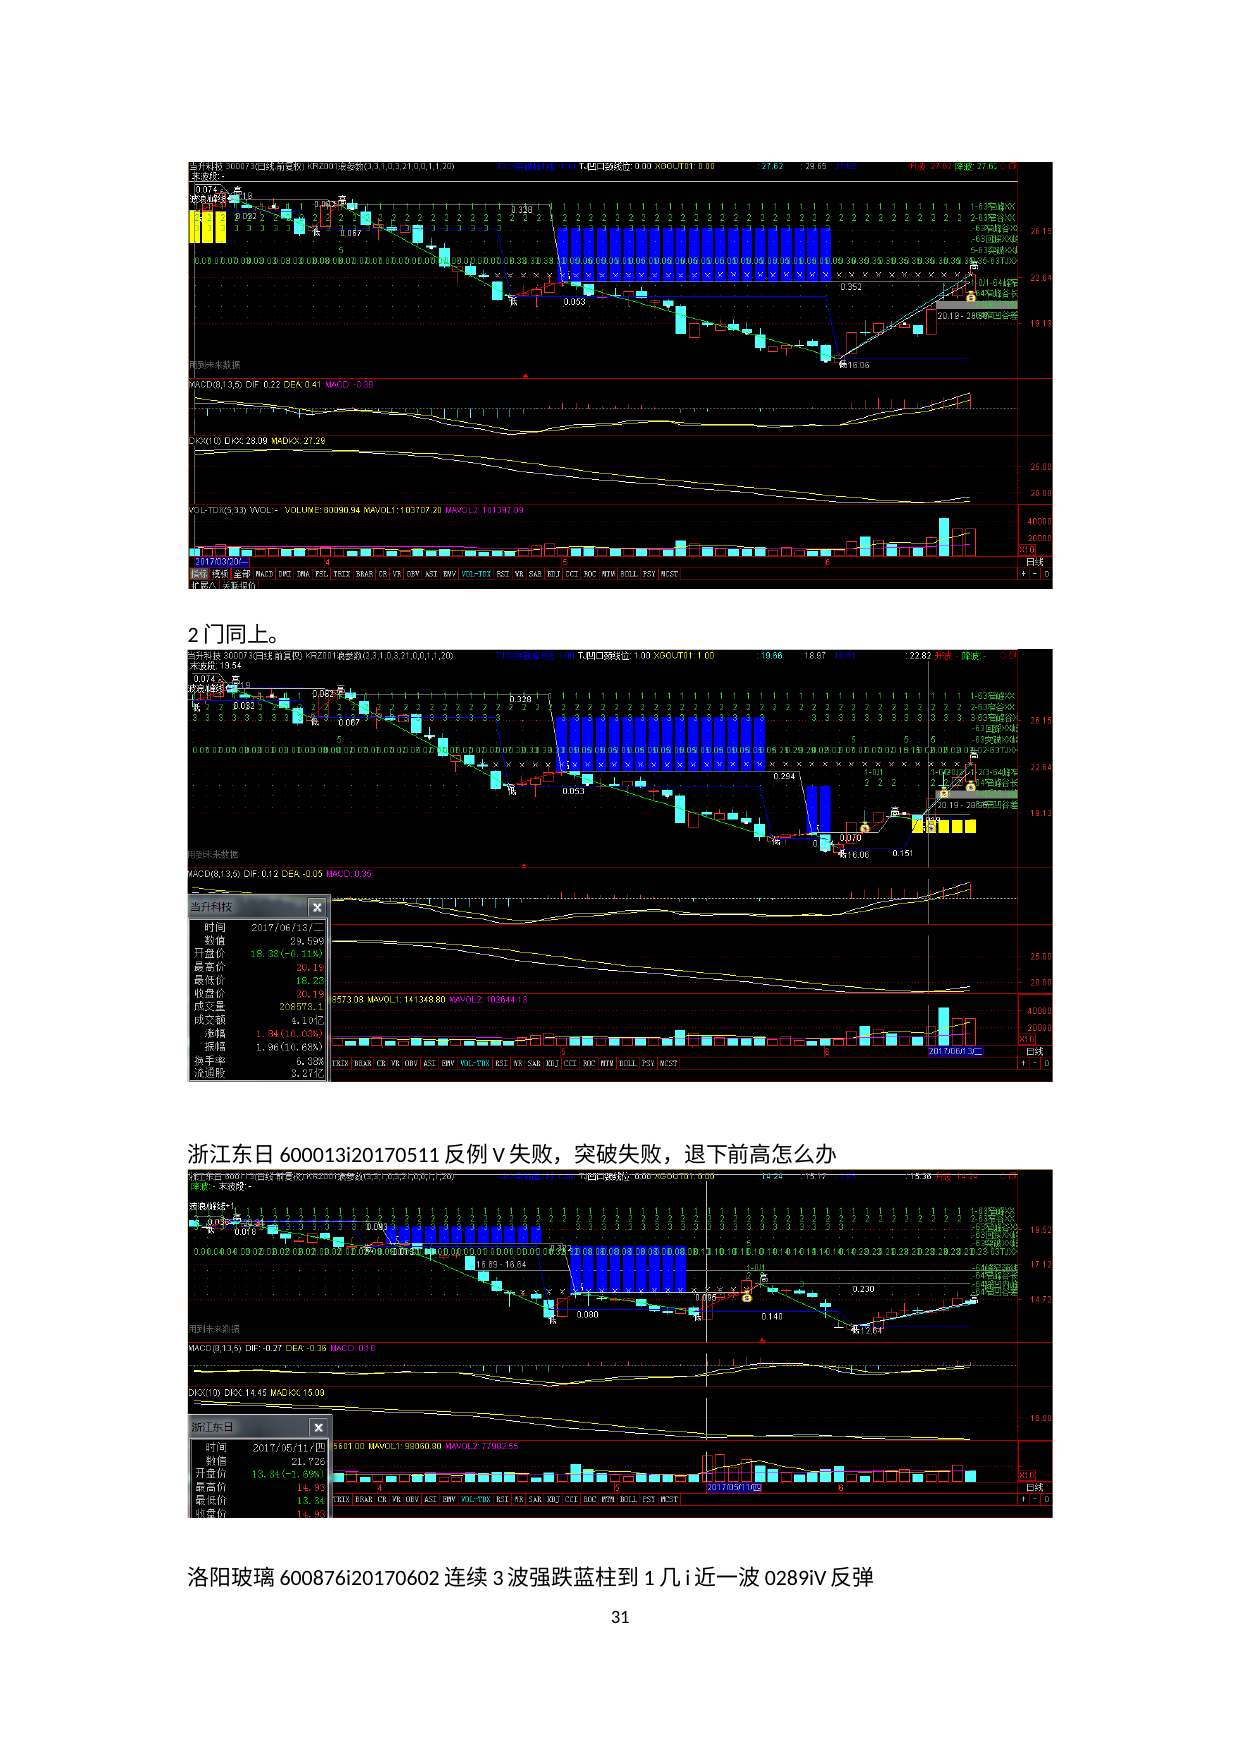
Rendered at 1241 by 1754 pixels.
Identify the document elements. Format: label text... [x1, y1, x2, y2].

picture [187, 162, 1053, 589]
text 浙江东日600013i20170511反例V失败，突破失败，退下前高怎么办 [187, 1137, 1053, 1169]
picture [187, 1169, 1053, 1518]
text 2门同上。 [187, 617, 1053, 649]
picture [187, 649, 1053, 1082]
text 洛阳玻璃600876i20170602连续3波强跌蓝柱到1几i近一波0289iV反弹 [187, 1559, 1053, 1592]
